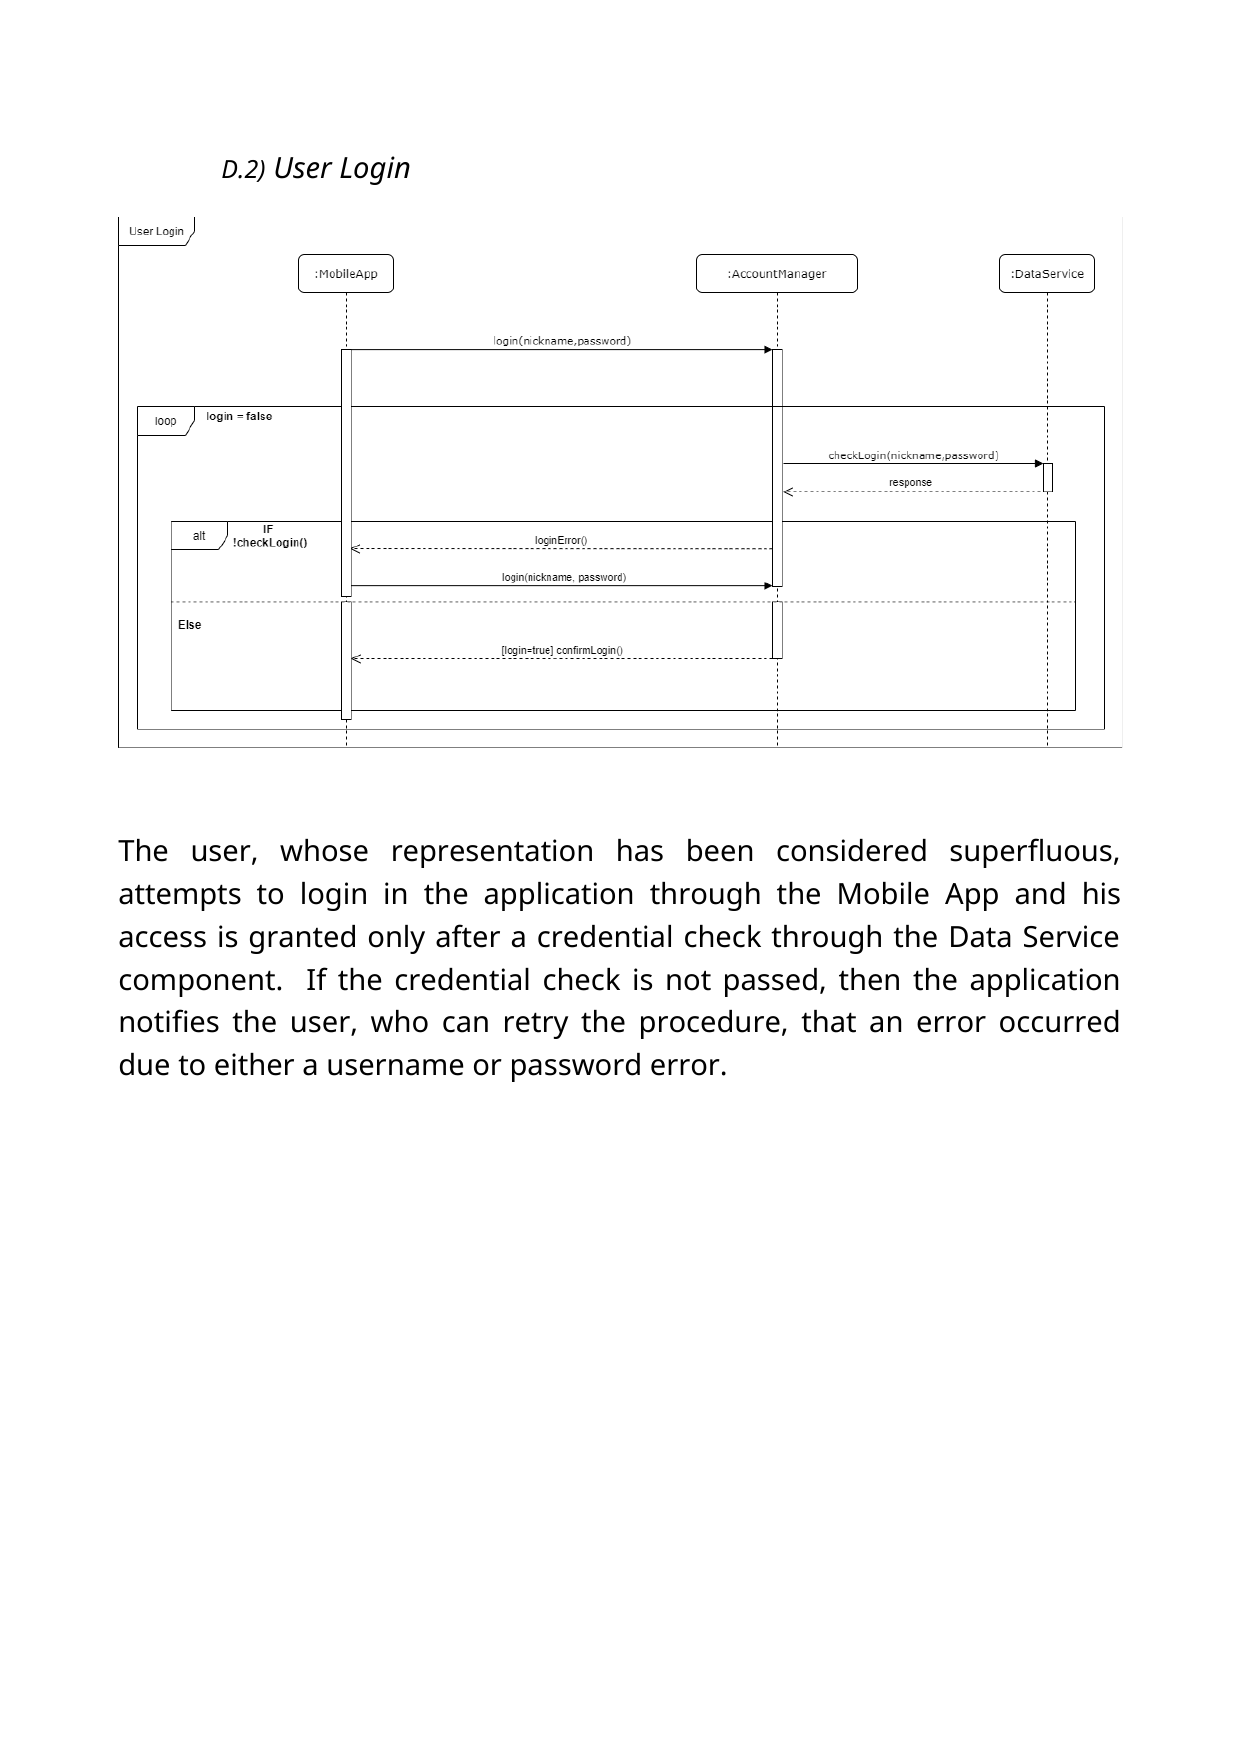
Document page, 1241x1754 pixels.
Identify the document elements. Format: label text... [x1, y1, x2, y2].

text The user, whose representation has been considered superfluous, attempts to login in the application through the Mobile App and his access is granted only after a credential check through the Data Service component. If the credential check is not passed, then the application notifies the user, who can retry the procedure, that an error occurred due to either a username or password error. [118, 830, 1122, 1084]
list User Login [221, 148, 1122, 187]
picture [118, 217, 1123, 748]
